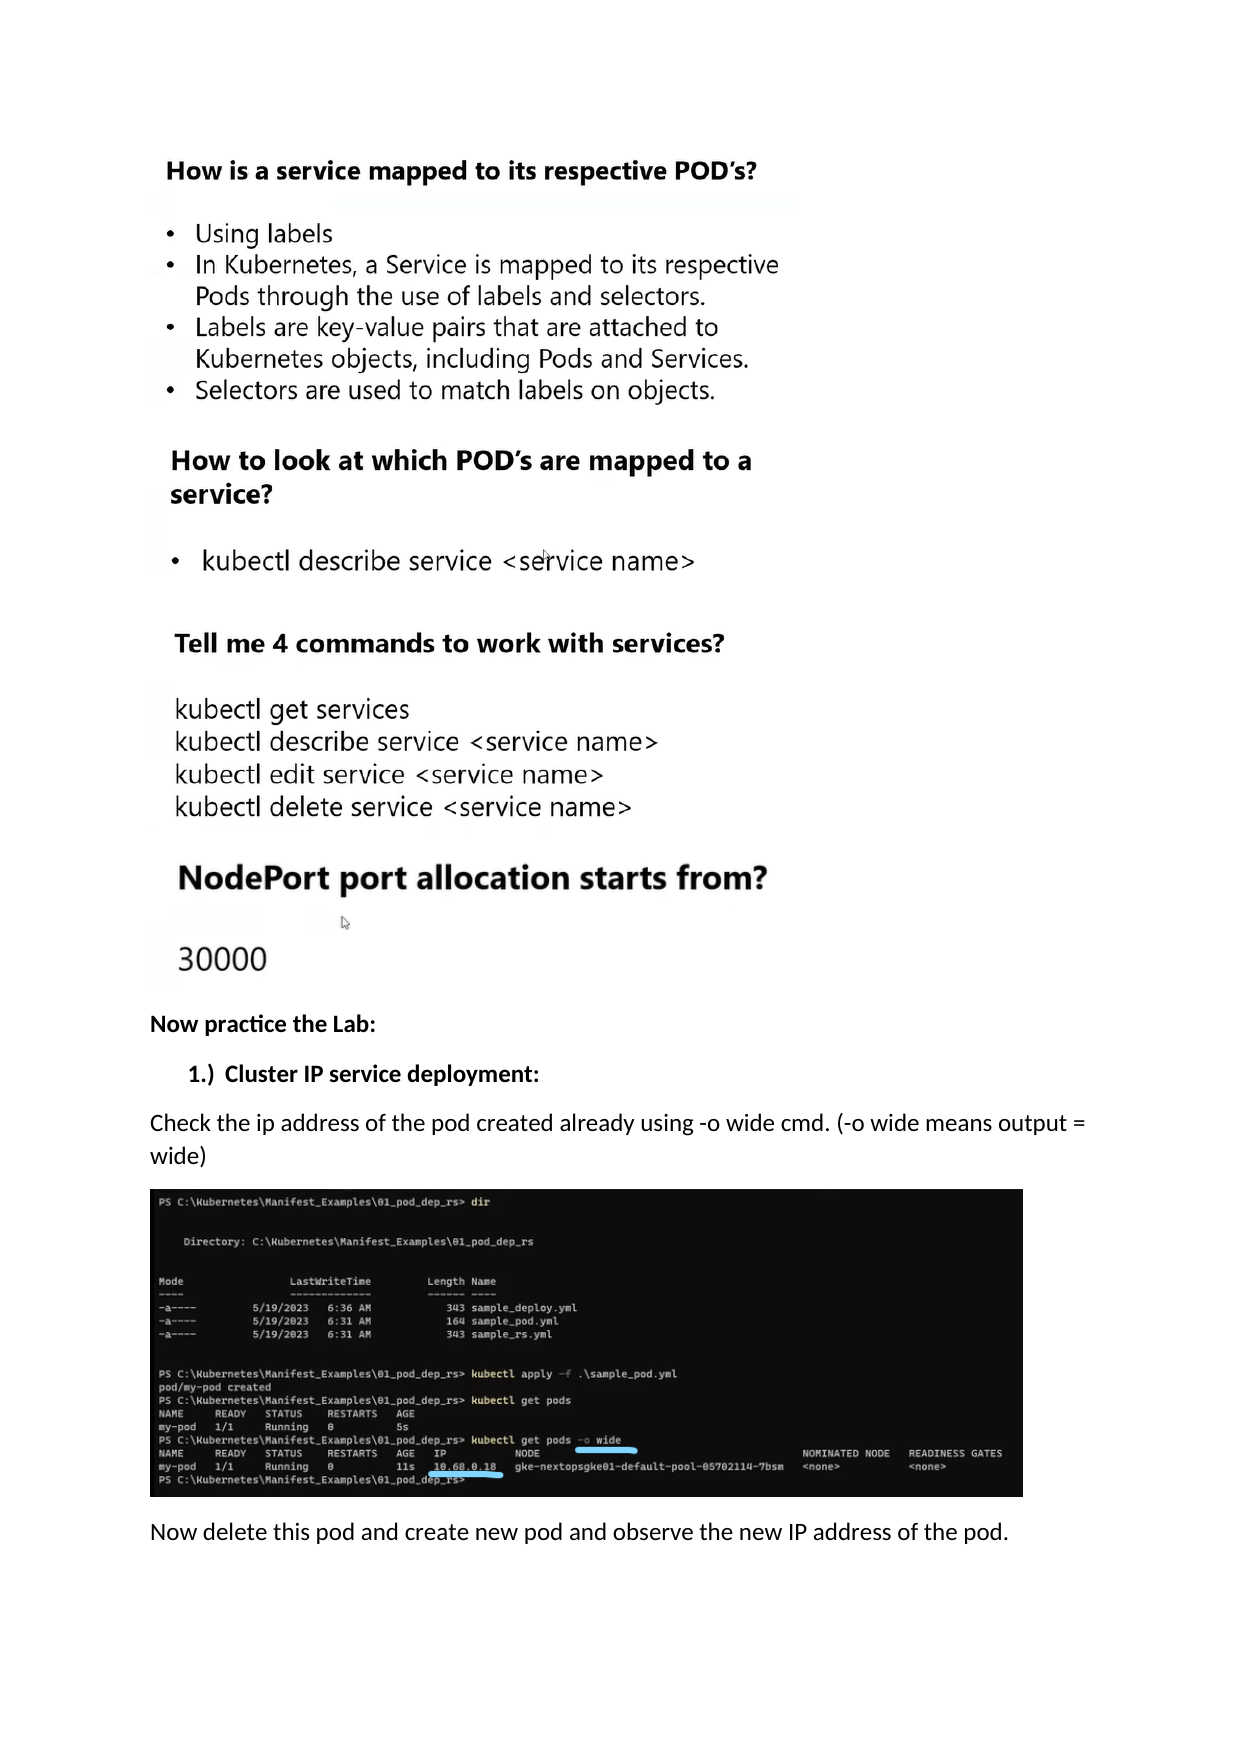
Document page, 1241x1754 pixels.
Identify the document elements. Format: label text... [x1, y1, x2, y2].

text Now delete this pod and create new pod and observe the new IP address of the pod. [150, 1516, 1090, 1546]
picture [150, 618, 753, 833]
picture [150, 438, 770, 600]
picture [150, 851, 798, 990]
list Cluster IP service deployment: [187, 1058, 1090, 1088]
picture [150, 150, 794, 421]
text Now practice the Lab: [150, 1008, 1090, 1039]
text Check the ip address of the pod created already using -o wide cmd. (-o wide means output = wide) [150, 1107, 1090, 1171]
picture [150, 1189, 1023, 1497]
